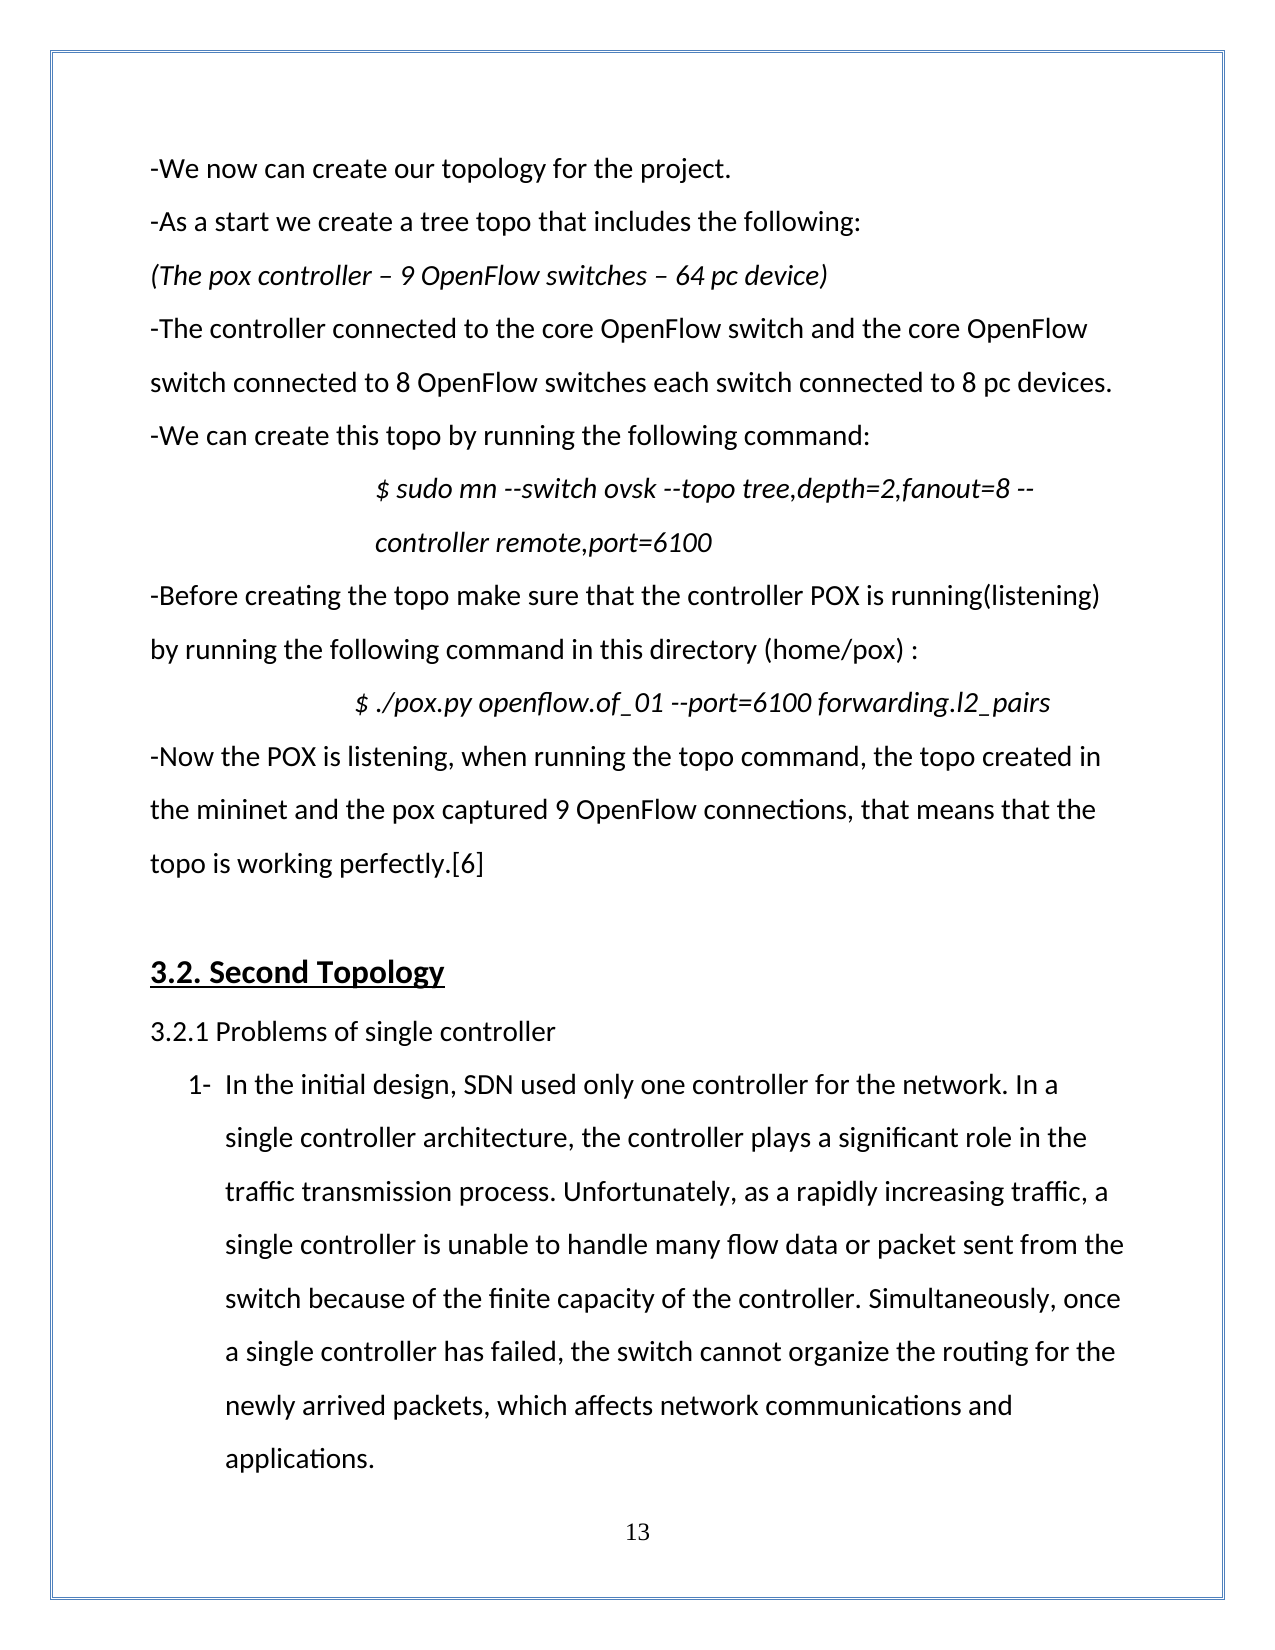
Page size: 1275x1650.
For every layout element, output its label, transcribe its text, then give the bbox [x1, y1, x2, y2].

text -We now can create our topology for the project. [150, 150, 1125, 186]
list In the initial design, SDN used only one controller for the network. In a single controller architecture, the controller plays a significant role in the traffic transmission process. Unfortunately, as a rapidly increasing traffic, a single controller is unable to handle many flow data or packet sent from the switch because of the finite capacity of the controller. Simultaneously, once a single controller has failed, the switch cannot organize the routing for the newly arrived packets, which affects network communications and applications. [187, 1066, 1125, 1476]
text 3.2.1 Problems of single controller [150, 1013, 1125, 1048]
text $ sudo mn --switch ovsk --topo tree,depth=2,fanout=8 --controller remote,port=6100 [375, 471, 1125, 560]
text 3.2. Second Topology [150, 952, 1125, 992]
text -As a start we create a tree topo that includes the following: [150, 203, 1125, 239]
text -Before creating the topo make sure that the controller POX is running(listening) by running the following command in this directory (home/pox) : [150, 577, 1125, 667]
text (The pox controller – 9 OpenFlow switches – 64 pc device) [150, 257, 1125, 292]
text $ ./pox.py openflow.of_01 --port=6100 forwarding.l2_pairs [150, 684, 1125, 720]
text -The controller connected to the core OpenFlow switch and the core OpenFlow switch connected to 8 OpenFlow switches each switch connected to 8 pc devices. -We can create this topo by running the following command: [150, 310, 1125, 453]
text -Now the POX is listening, when running the topo command, the topo created in the mininet and the pox captured 9 OpenFlow connections, that means that the topo is working perfectly.[6] [150, 738, 1125, 880]
